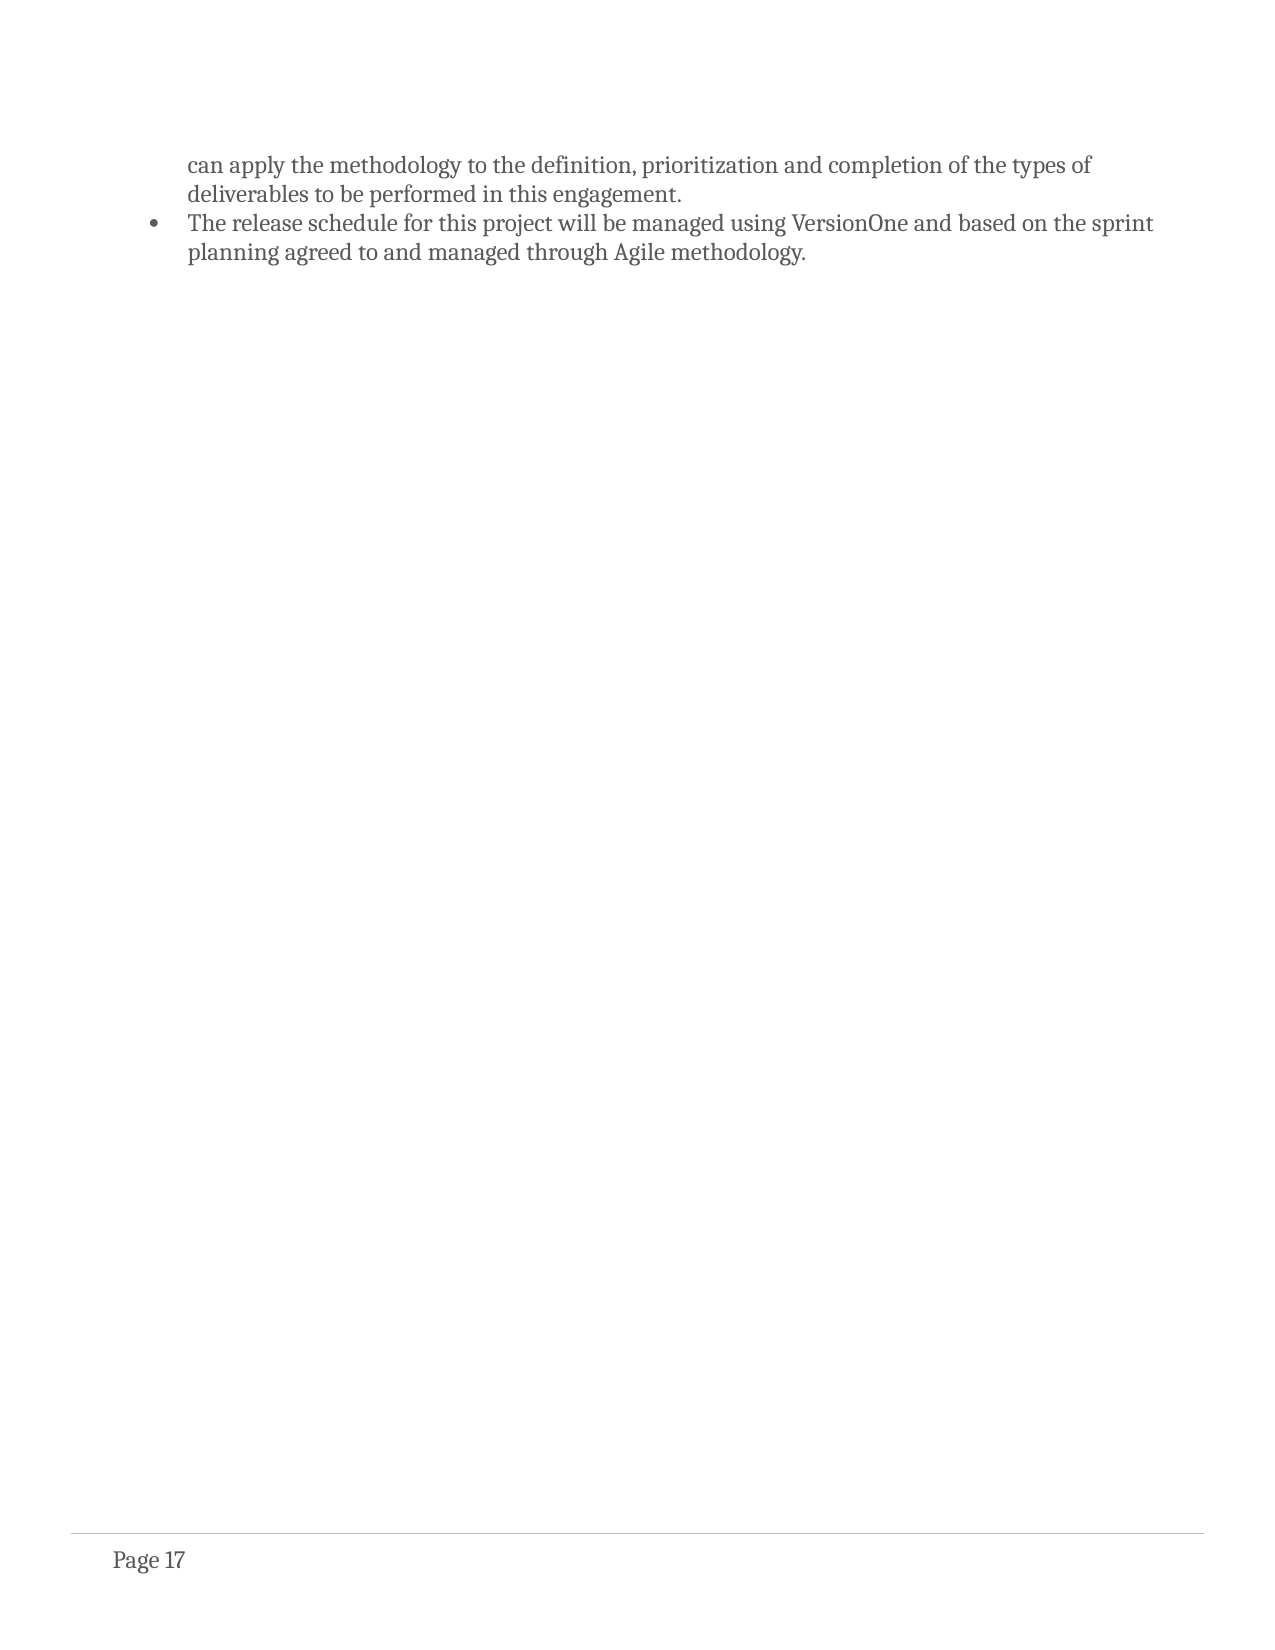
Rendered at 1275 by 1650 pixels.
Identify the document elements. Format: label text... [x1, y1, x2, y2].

list The release schedule for this project will be managed using VersionOne and based on the sprint planning agreed to and managed through Agile methodology. [150, 208, 1162, 267]
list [150, 150, 1162, 208]
